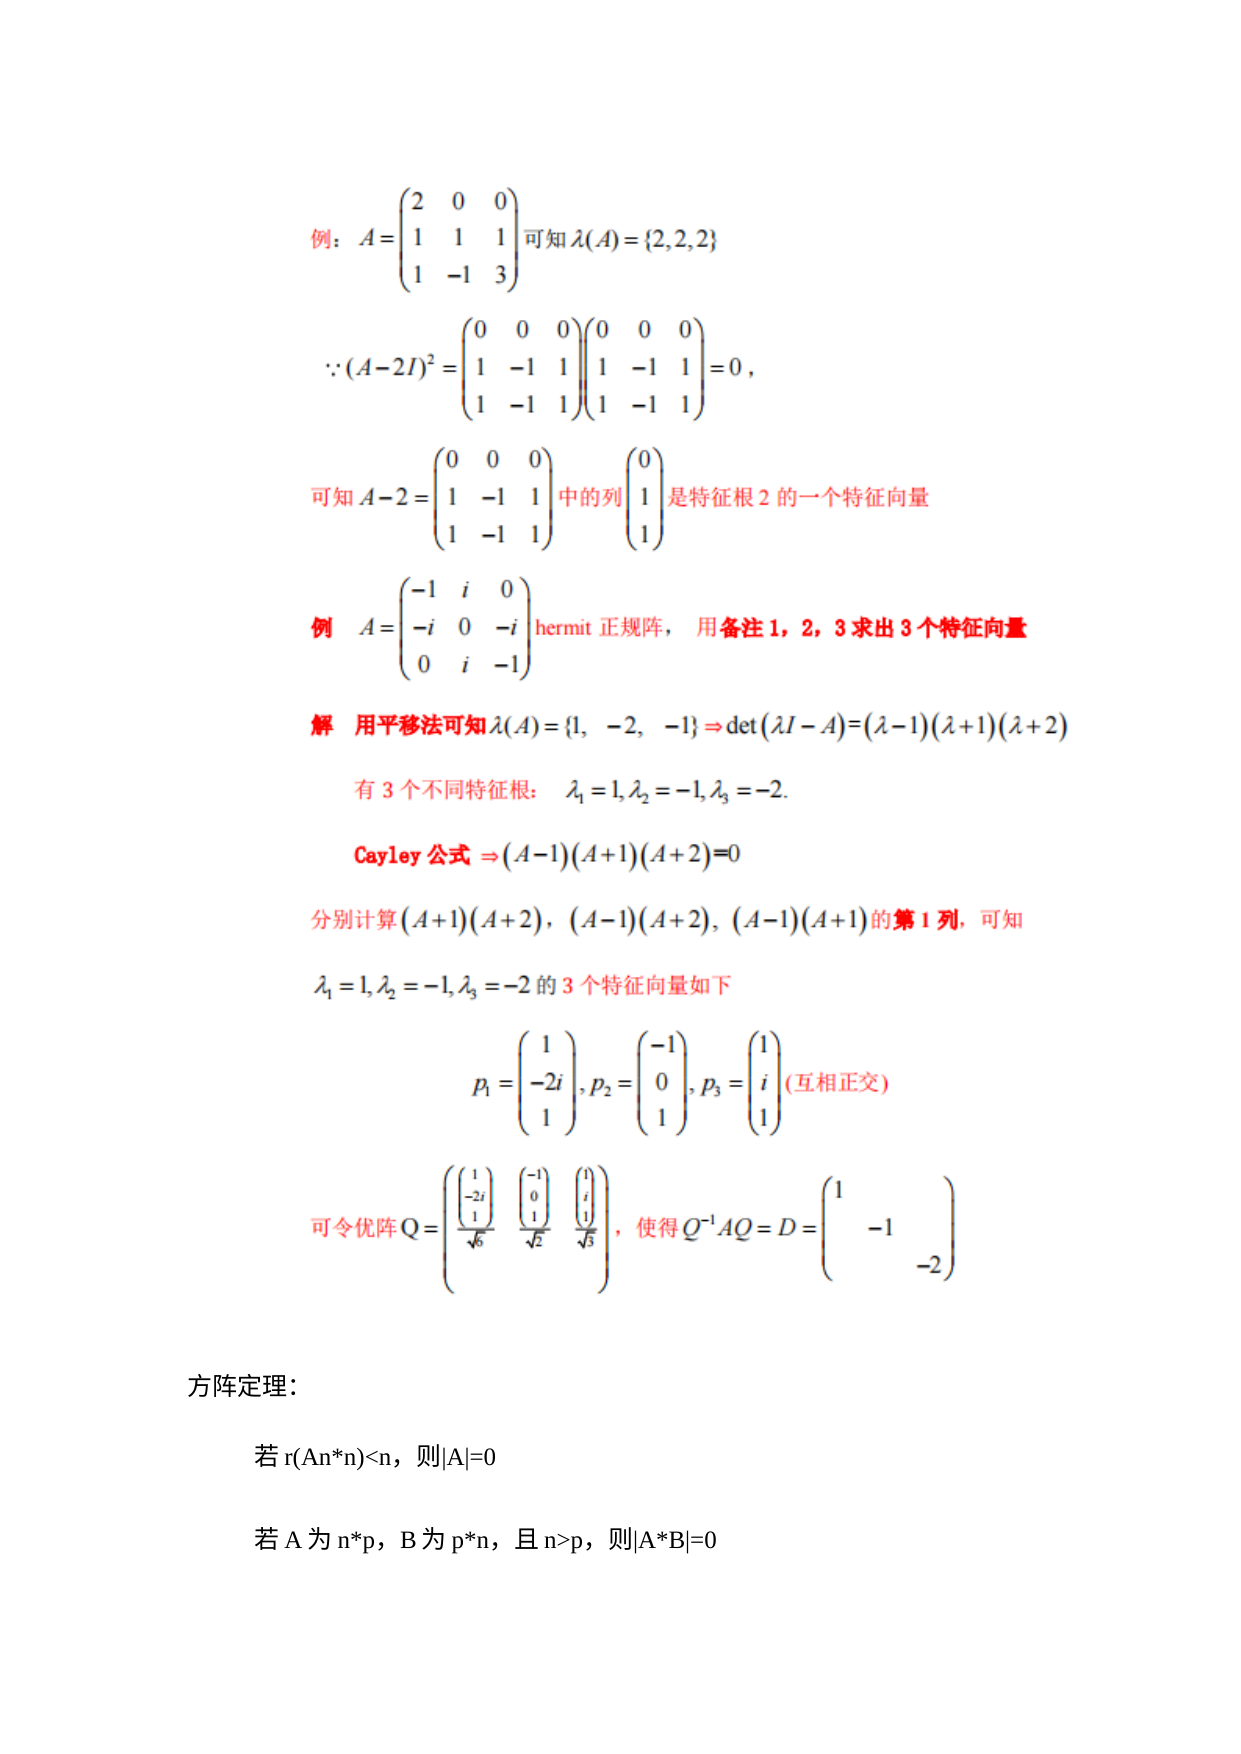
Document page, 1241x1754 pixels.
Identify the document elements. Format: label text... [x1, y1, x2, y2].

subtitle 方阵定理： [187, 1352, 1053, 1417]
text 若r(An*n)<n，则|A|=0 [187, 1422, 1053, 1487]
picture [254, 162, 1094, 1317]
text 若A为n*p，B为p*n，且n>p，则|A*B|=0 [187, 1505, 1053, 1570]
